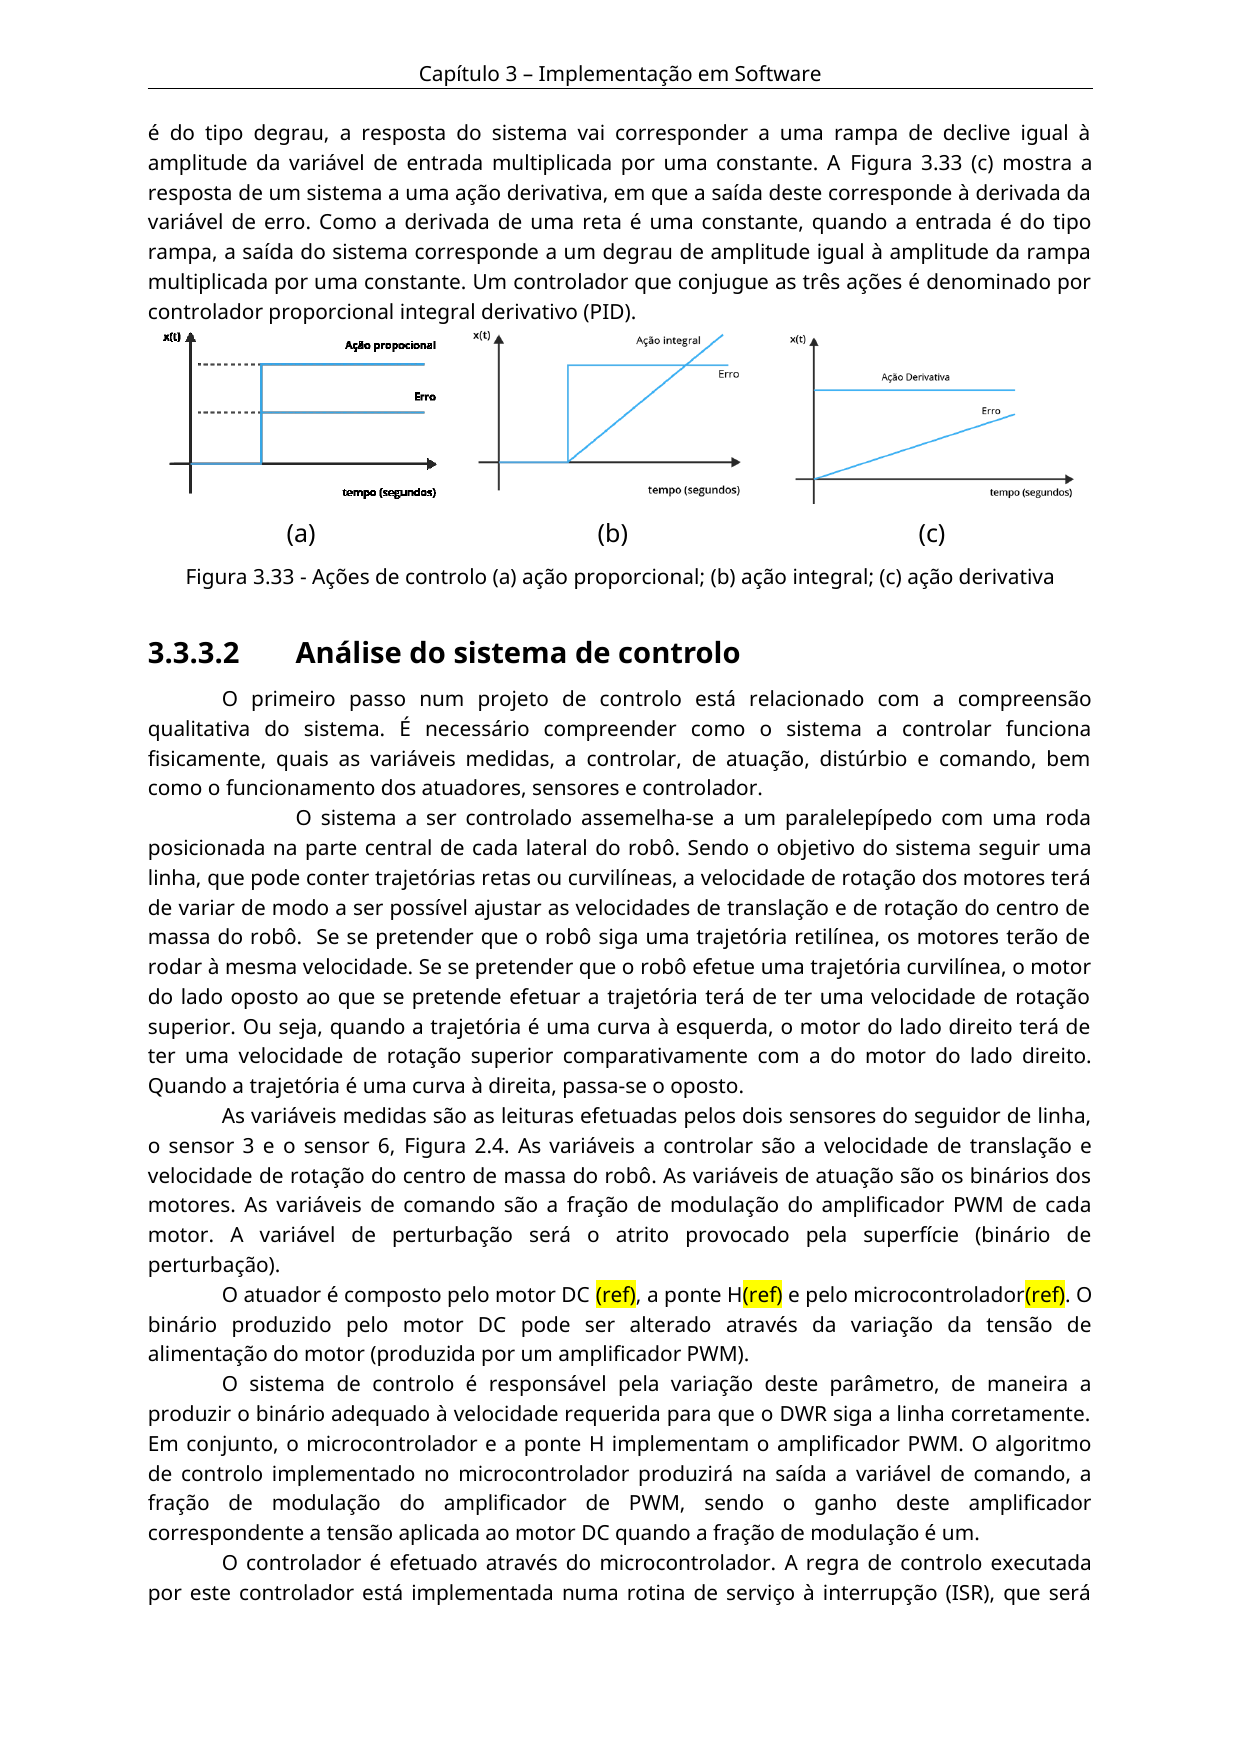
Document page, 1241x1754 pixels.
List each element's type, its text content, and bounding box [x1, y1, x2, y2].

picture [784, 326, 1080, 504]
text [148, 118, 1092, 325]
table_header [149, 327, 453, 516]
table_header [773, 327, 1091, 516]
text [148, 1548, 1092, 1606]
table_header [453, 327, 772, 516]
table_cell (a) [149, 516, 453, 562]
subtitle Análise do sistema de controlo [148, 632, 1092, 672]
text O sistema de controlo é responsável pela variação deste parâmetro, de maneira a produzir o binário adequado à velocidade requerida para que o DWR siga a linha corretamente. Em conjunto, o microcontrolador e a ponte H implementam o amplificador PWM. O algoritmo de controlo implementado no microcontrolador produzirá na saída a variável de comando, a fração de modulação do amplificador de PWM, sendo o ganho deste amplificador correspondente a tensão aplicada ao motor DC quando a fração de modulação é um. [148, 1369, 1092, 1547]
text O primeiro passo num projeto de controlo está relacionado com a compreensão qualitativa do sistema. É necessário compreender como o sistema a controlar funciona fisicamente, quais as variáveis medidas, a controlar, de atuação, distúrbio e comando, bem como o funcionamento dos atuadores, sensores e controlador. [148, 684, 1092, 802]
table_cell (b) [453, 516, 772, 562]
picture [464, 327, 762, 503]
text O atuador é composto pelo motor DC (ref), a ponte H(ref) e pelo microcontrolador(ref). O binário produzido pelo motor DC pode ser alterado através da variação da tensão de alimentação do motor (produzida por um amplificador PWM). [148, 1280, 1092, 1368]
picture [161, 328, 442, 502]
text O sistema a ser controlado assemelha-se a um paralelepípedo com uma roda posicionada na parte central de cada lateral do robô. Sendo o objetivo do sistema seguir uma linha, que pode conter trajetórias retas ou curvilíneas, a velocidade de rotação dos motores terá de variar de modo a ser possível ajustar as velocidades de translação e de rotação do centro de massa do robô. Se se pretender que o robô siga uma trajetória retilínea, os motores terão de rodar à mesma velocidade. Se se pretender que o robô efetue uma trajetória curvilínea, o motor do lado oposto ao que se pretende efetuar a trajetória terá de ter uma velocidade de rotação superior. Ou seja, quando a trajetória é uma curva à esquerda, o motor do lado direito terá de ter uma velocidade de rotação superior comparativamente com a do motor do lado direito. Quando a trajetória é uma curva à direita, passa-se o oposto. [148, 803, 1092, 1100]
table_cell (c) [773, 516, 1091, 562]
